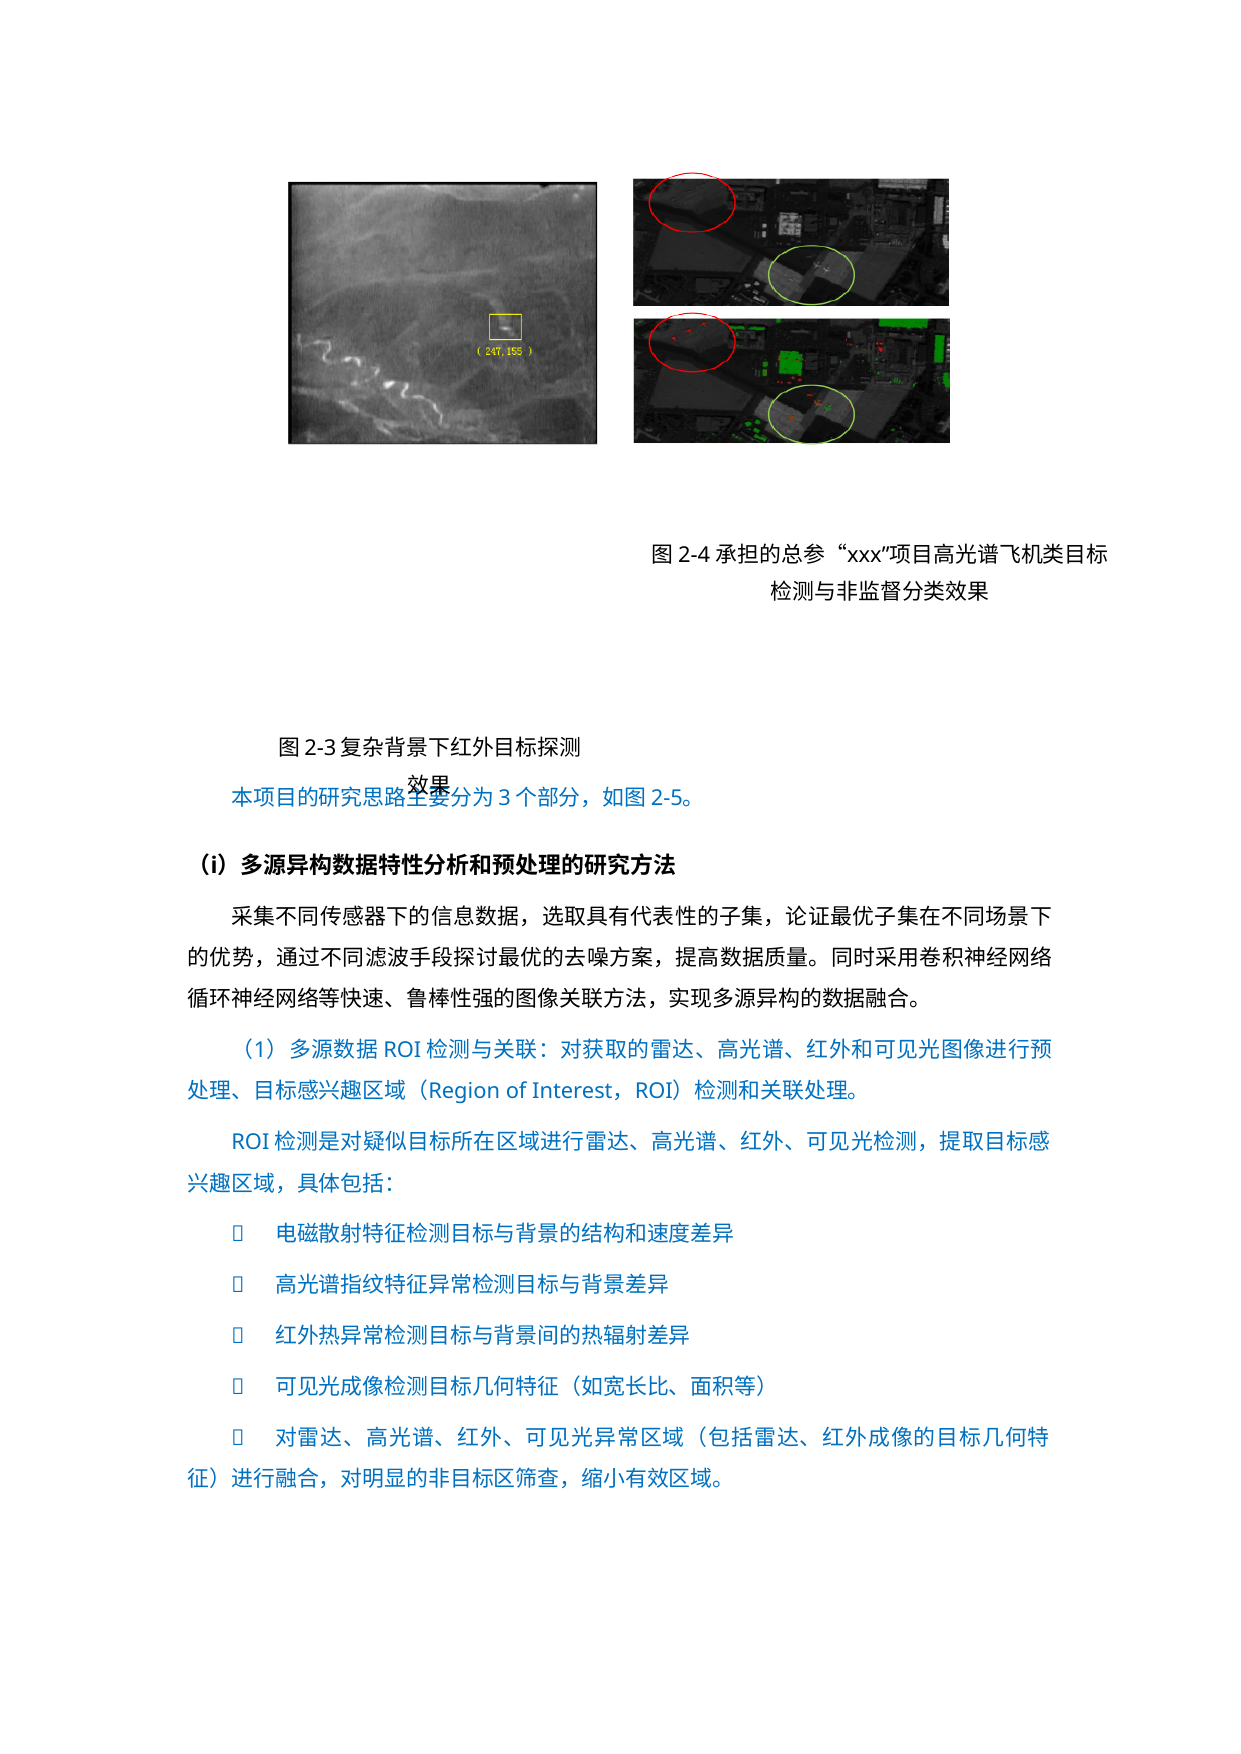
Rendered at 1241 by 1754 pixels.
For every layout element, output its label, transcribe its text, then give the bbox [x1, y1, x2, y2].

text  红外热异常检测目标与背景间的热辐射差异 [187, 1318, 1053, 1350]
text （1）多源数据ROI检测与关联：对获取的雷达、高光谱、红外和可见光图像进行预处理、目标感兴趣区域（Region of Interest，ROI）检测和关联处理。 [187, 1032, 1053, 1105]
text （i）多源异构数据特性分析和预处理的研究方法 [187, 837, 1053, 883]
text 本项目的研究思路主要分为3个部分，如图2-5。 [187, 779, 1053, 811]
text  电磁散射特征检测目标与背景的结构和速度差异 [187, 1216, 1053, 1248]
text  可见光成像检测目标几何特征（如宽长比、面积等） [187, 1369, 1053, 1401]
text  高光谱指纹特征异常检测目标与背景差异 [187, 1267, 1053, 1299]
text 采集不同传感器下的信息数据，选取具有代表性的子集，论证最优子集在不同场景下的优势，通过不同滤波手段探讨最优的去噪方案，提高数据质量。同时采用卷积神经网络、循环神经网络等快速、鲁棒性强的图像关联方法，实现多源异构的数据融合。 [187, 899, 1053, 1013]
text ROI检测是对疑似目标所在区域进行雷达、高光谱、红外、可见光检测，提取目标感兴趣区域，具体包括： [187, 1124, 1053, 1197]
text  对雷达、高光谱、红外、可见光异常区域（包括雷达、红外成像的目标几何特征）进行融合，对明显的非目标区筛查，缩小有效区域。 [187, 1420, 1053, 1493]
